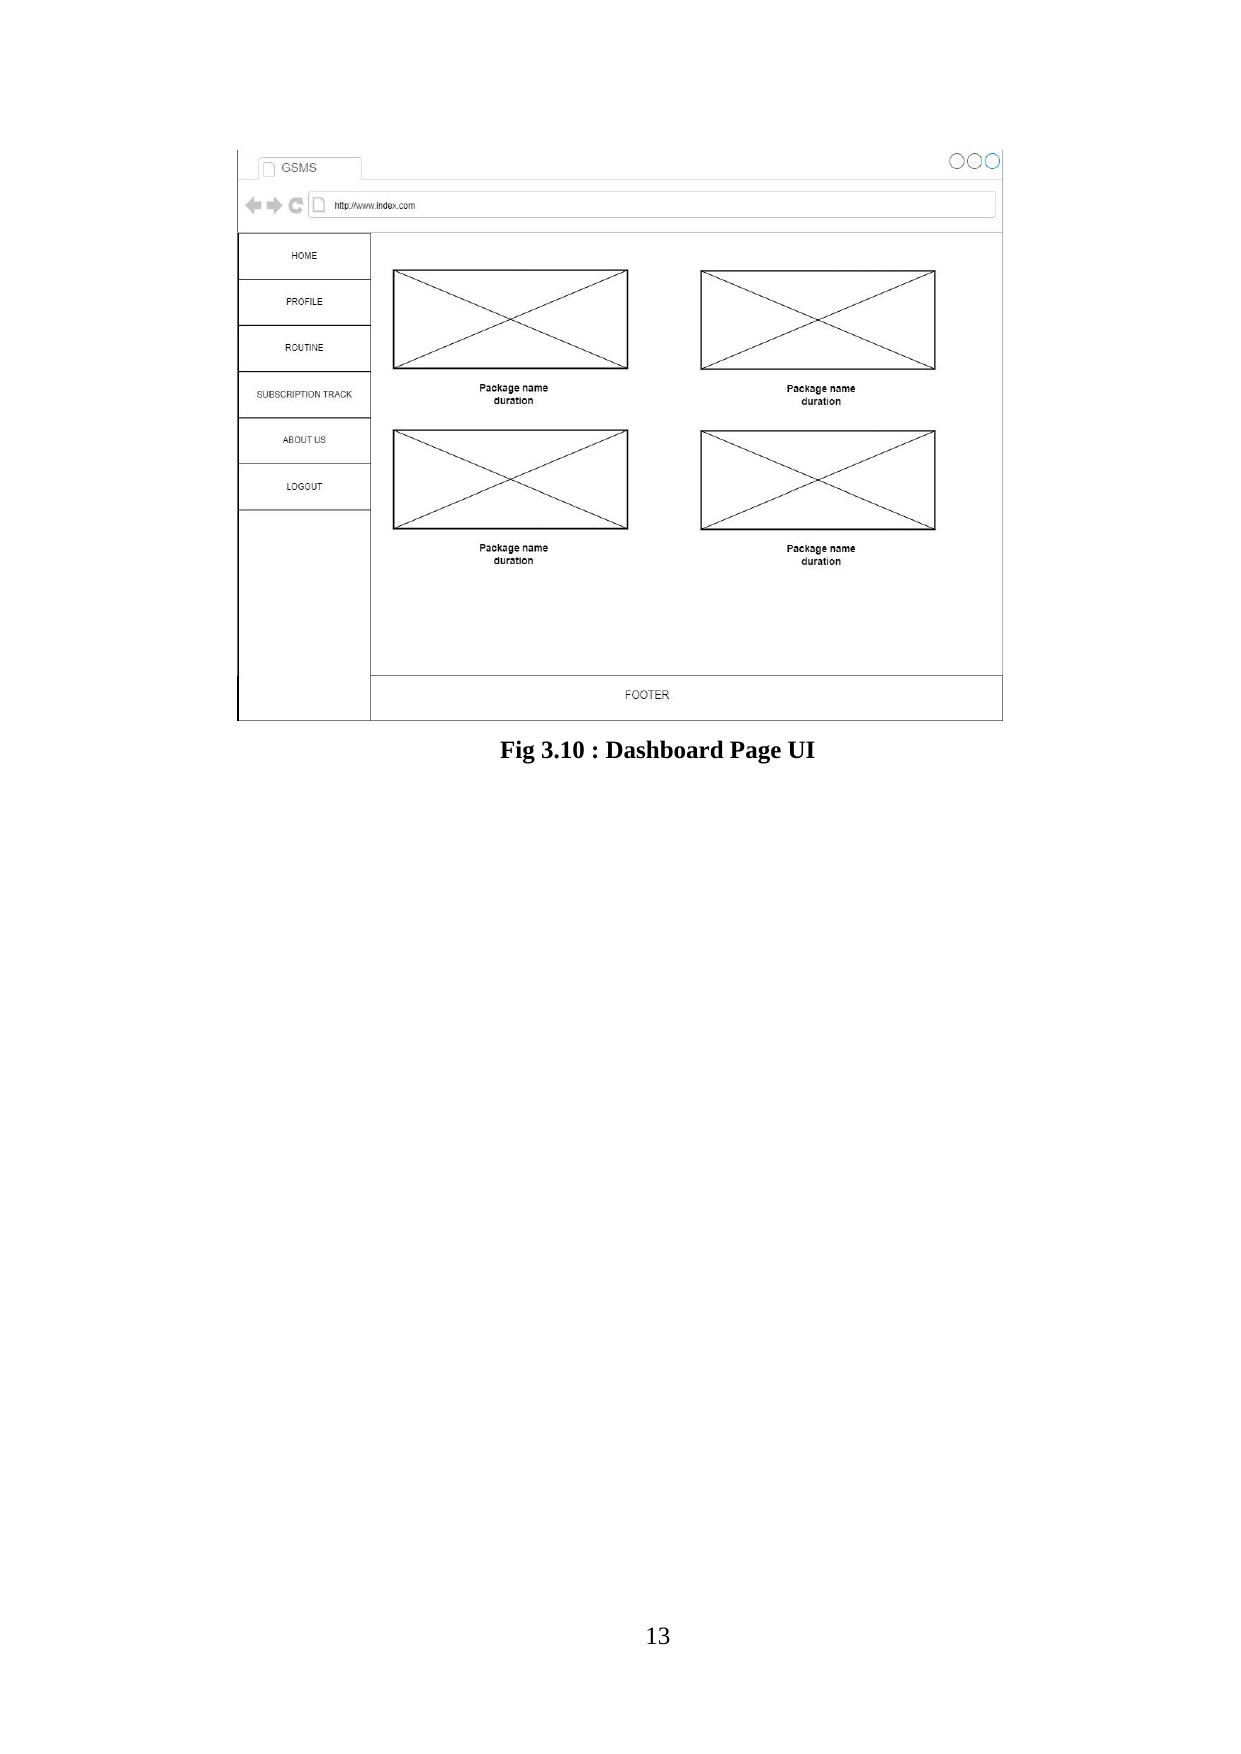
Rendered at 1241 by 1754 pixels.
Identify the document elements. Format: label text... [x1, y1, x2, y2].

picture [237, 150, 1003, 721]
text Fig 3.10 : Dashboard Page UI [225, 735, 1090, 764]
